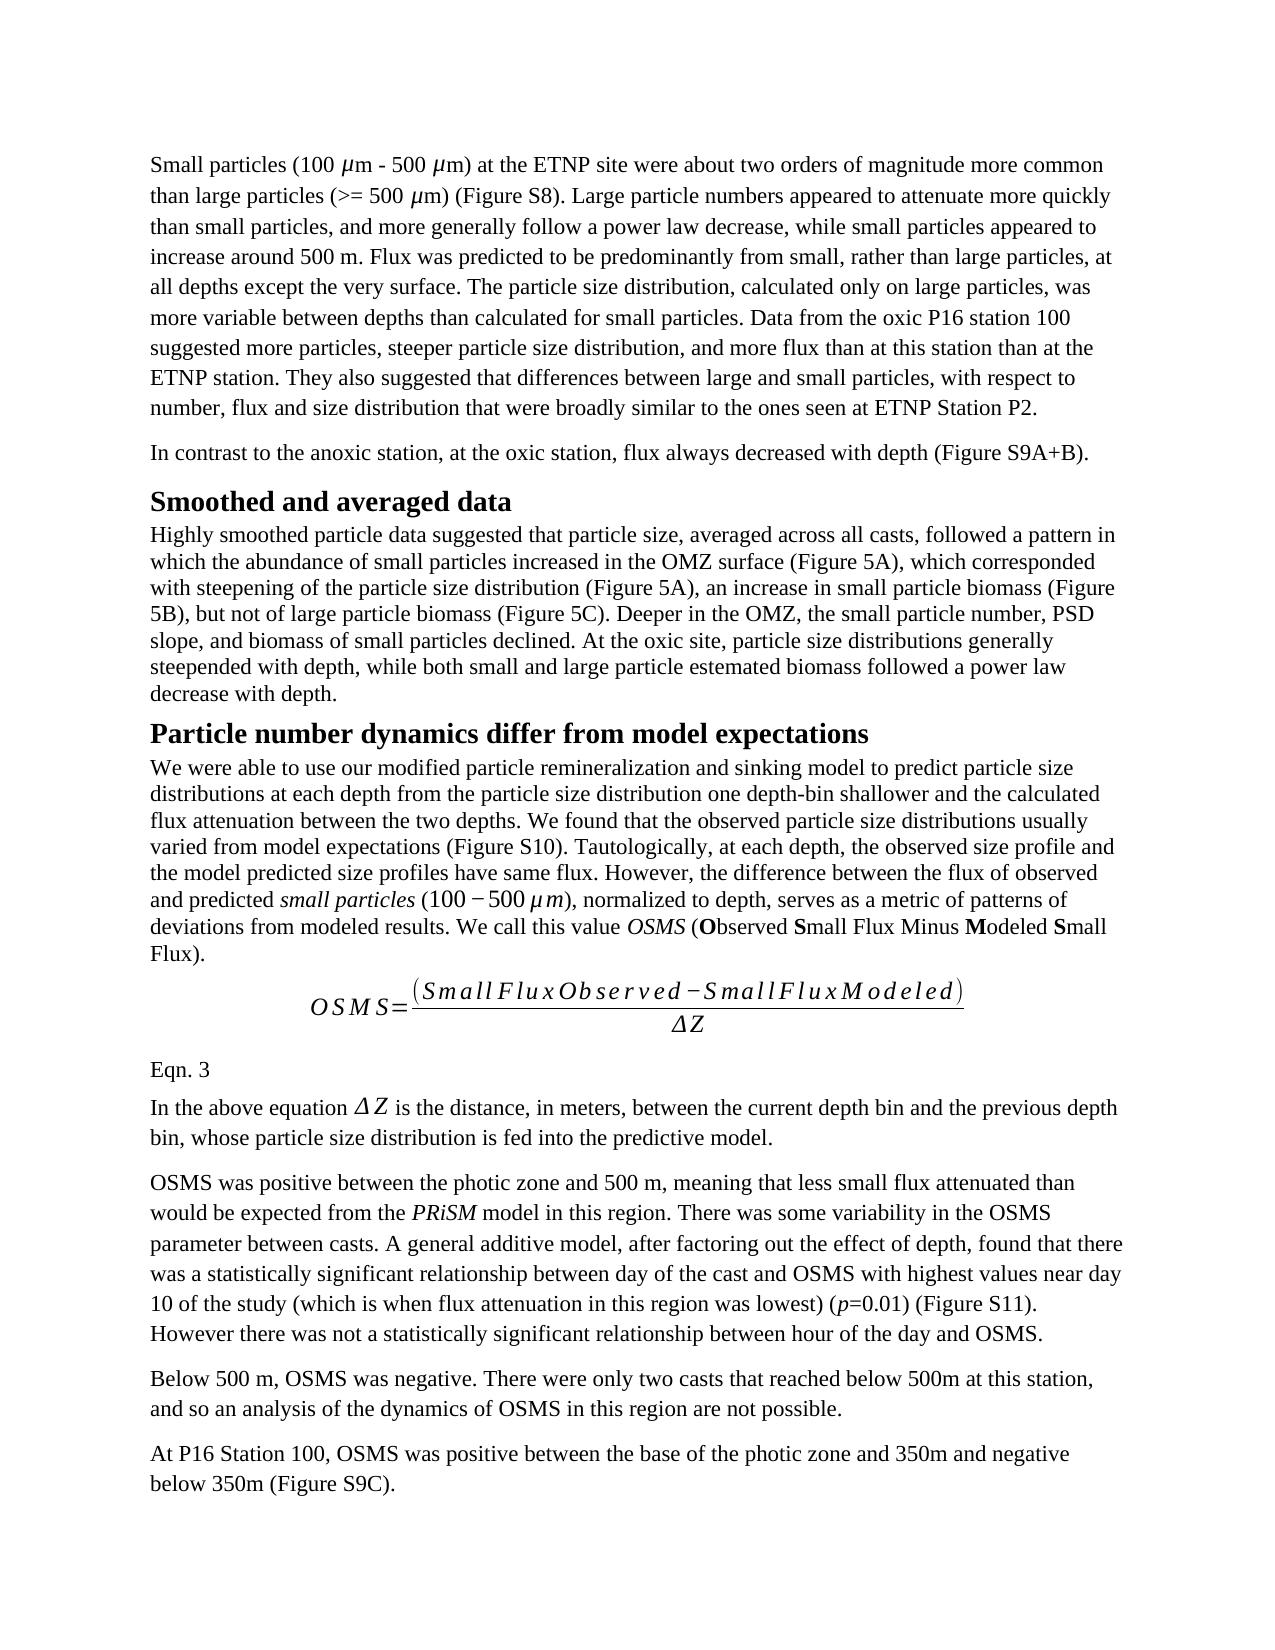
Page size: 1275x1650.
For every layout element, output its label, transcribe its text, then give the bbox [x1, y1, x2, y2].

text Small particles (100 m - 500 m) at the ETNP site were about two orders of magnitude more common than large particles (>= 500 m) (Figure S8). Large particle numbers appeared to attenuate more quickly than small particles, and more generally follow a power law decrease, while small particles appeared to increase around 500 m. Flux was predicted to be predominantly from small, rather than large particles, at all depths except the very surface. The particle size distribution, calculated only on large particles, was more variable between depths than calculated for small particles. Data from the oxic P16 station 100 suggested more particles, steeper particle size distribution, and more flux than at this station than at the ETNP station. They also suggested that differences between large and small particles, with respect to number, flux and size distribution that were broadly similar to the ones seen at ETNP Station P2. [150, 150, 1125, 421]
text In contrast to the anoxic station, at the oxic station, flux always decreased with depth (Figure S9A+B). [150, 439, 1125, 465]
subtitle Particle number dynamics differ from model expectations [150, 716, 1125, 750]
text At P16 Station 100, OSMS was positive between the base of the photic zone and 350m and negative below 350m (Figure S9C). [150, 1440, 1125, 1497]
subtitle Smoothed and averaged data [150, 484, 1125, 517]
text OSMS was positive between the photic zone and 500 m, meaning that less small flux attenuated than would be expected from the PRiSM model in this region. There was some variability in the OSMS parameter between casts. A general additive model, after factoring out the effect of depth, found that there was a statistically significant relationship between day of the cast and OSMS with highest values near day 10 of the study (which is when flux attenuation in this region was lowest) (p=0.01) (Figure S11). However there was not a statistically significant relationship between hour of the day and OSMS. [150, 1169, 1125, 1347]
text In the above equation is the distance, in meters, between the current depth bin and the previous depth bin, whose particle size distribution is fed into the predictive model. [150, 1093, 1125, 1151]
text Below 500 m, OSMS was negative. There were only two casts that reached below 500m at this station, and so an analysis of the dynamics of OSMS in this region are not possible. [150, 1365, 1125, 1422]
